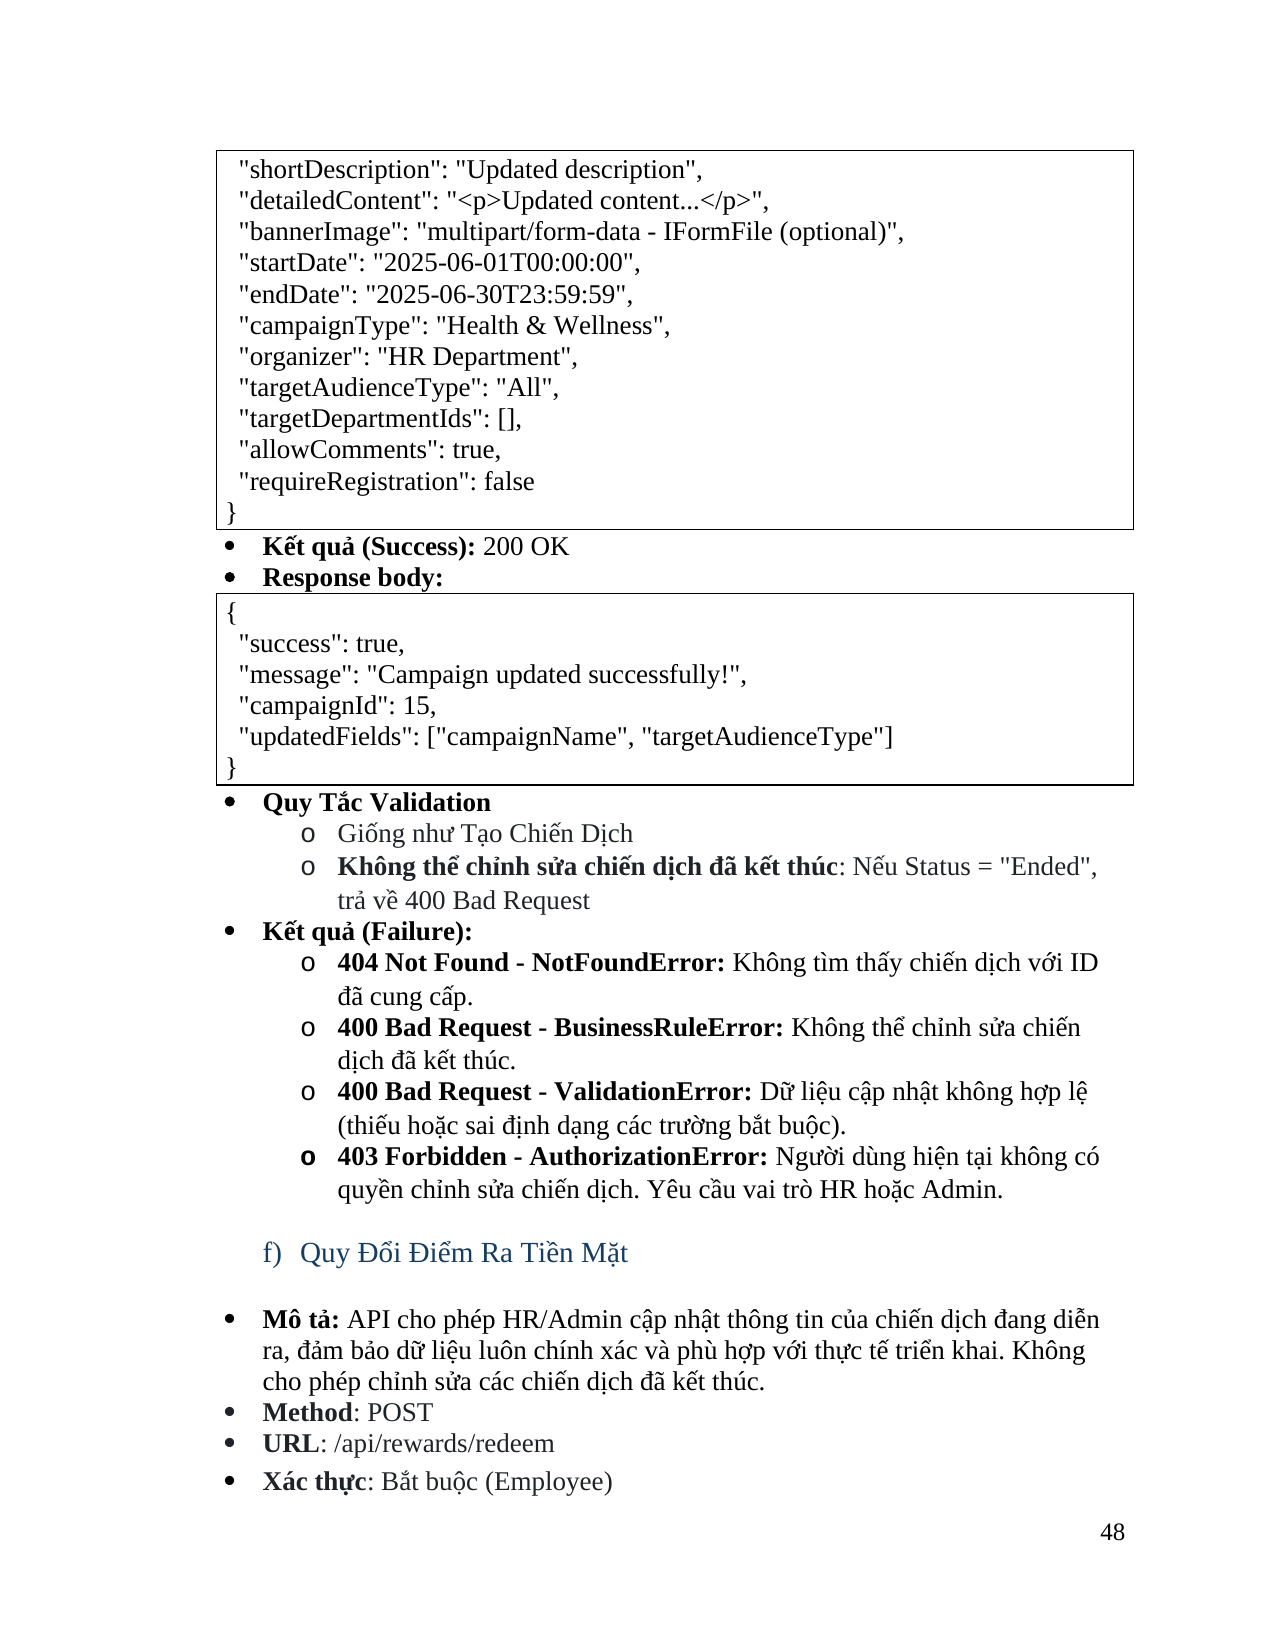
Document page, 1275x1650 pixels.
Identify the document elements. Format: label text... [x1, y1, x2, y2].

list Xác thực: Bắt buộc (Employee) [225, 1465, 1125, 1496]
list Giống như Tạo Chiến Dịch [300, 817, 1125, 850]
text } [217, 748, 1133, 784]
text "campaignId": 15, [217, 686, 1133, 717]
list Không thể chỉnh sửa chiến dịch đã kết thúc: Nếu Status = "Ended", trả về 400 Bad Request [300, 850, 1125, 915]
text "organizer": "HR Department", [217, 337, 1133, 368]
text "updatedFields": ["campaignName", "targetAudienceType"] [217, 717, 1133, 748]
list 404 Not Found - NotFoundError: Không tìm thấy chiến dịch với ID đã cung cấp. [300, 946, 1125, 1011]
text "detailedContent": "<p>Updated content...</p>", [217, 181, 1133, 212]
text "bannerImage": "multipart/form-data - IFormFile (optional)", [217, 212, 1133, 243]
text "success": true, [217, 624, 1133, 655]
text "allowComments": true, [217, 430, 1133, 461]
list Quy Đổi Điểm Ra Tiền Mặt [262, 1236, 1125, 1269]
list 403 Forbidden - AuthorizationError: Người dùng hiện tại không có quyền chỉnh sửa chiến dịch. Yêu cầu vai trò HR hoặc Admin. [300, 1140, 1125, 1204]
list 400 Bad Request - ValidationError: Dữ liệu cập nhật không hợp lệ (thiếu hoặc sai định dạng các trường bắt buộc). [300, 1075, 1125, 1140]
text "campaignType": "Health & Wellness", [217, 306, 1133, 337]
list URL: /api/rewards/redeem [225, 1427, 1125, 1459]
list Response body: [225, 561, 1125, 592]
text } [217, 493, 1133, 529]
text "endDate": "2025-06-30T23:59:59", [217, 274, 1133, 306]
text "shortDescription": "Updated description", [217, 151, 1133, 181]
list Kết quả (Failure): [225, 915, 1125, 946]
list Mô tả: API cho phép HR/Admin cập nhật thông tin của chiến dịch đang diễn ra, đảm bảo dữ liệu luôn chính xác và phù hợp với thực tế triển khai. Không cho phép chỉnh sửa các chiến dịch đã kết thúc. [225, 1303, 1125, 1396]
list Kết quả (Success): 200 OK [225, 530, 1125, 561]
list 400 Bad Request - BusinessRuleError: Không thể chỉnh sửa chiến dịch đã kết thúc. [300, 1011, 1125, 1075]
text "targetDepartmentIds": [], [217, 399, 1133, 430]
text "startDate": "2025-06-01T00:00:00", [217, 243, 1133, 274]
text "requireRegistration": false [217, 461, 1133, 493]
list Method: POST [225, 1396, 1125, 1427]
list Quy Tắc Validation [225, 786, 1125, 817]
text { [217, 594, 1133, 624]
text "message": "Campaign updated successfully!", [217, 655, 1133, 686]
text "targetAudienceType": "All", [217, 368, 1133, 399]
